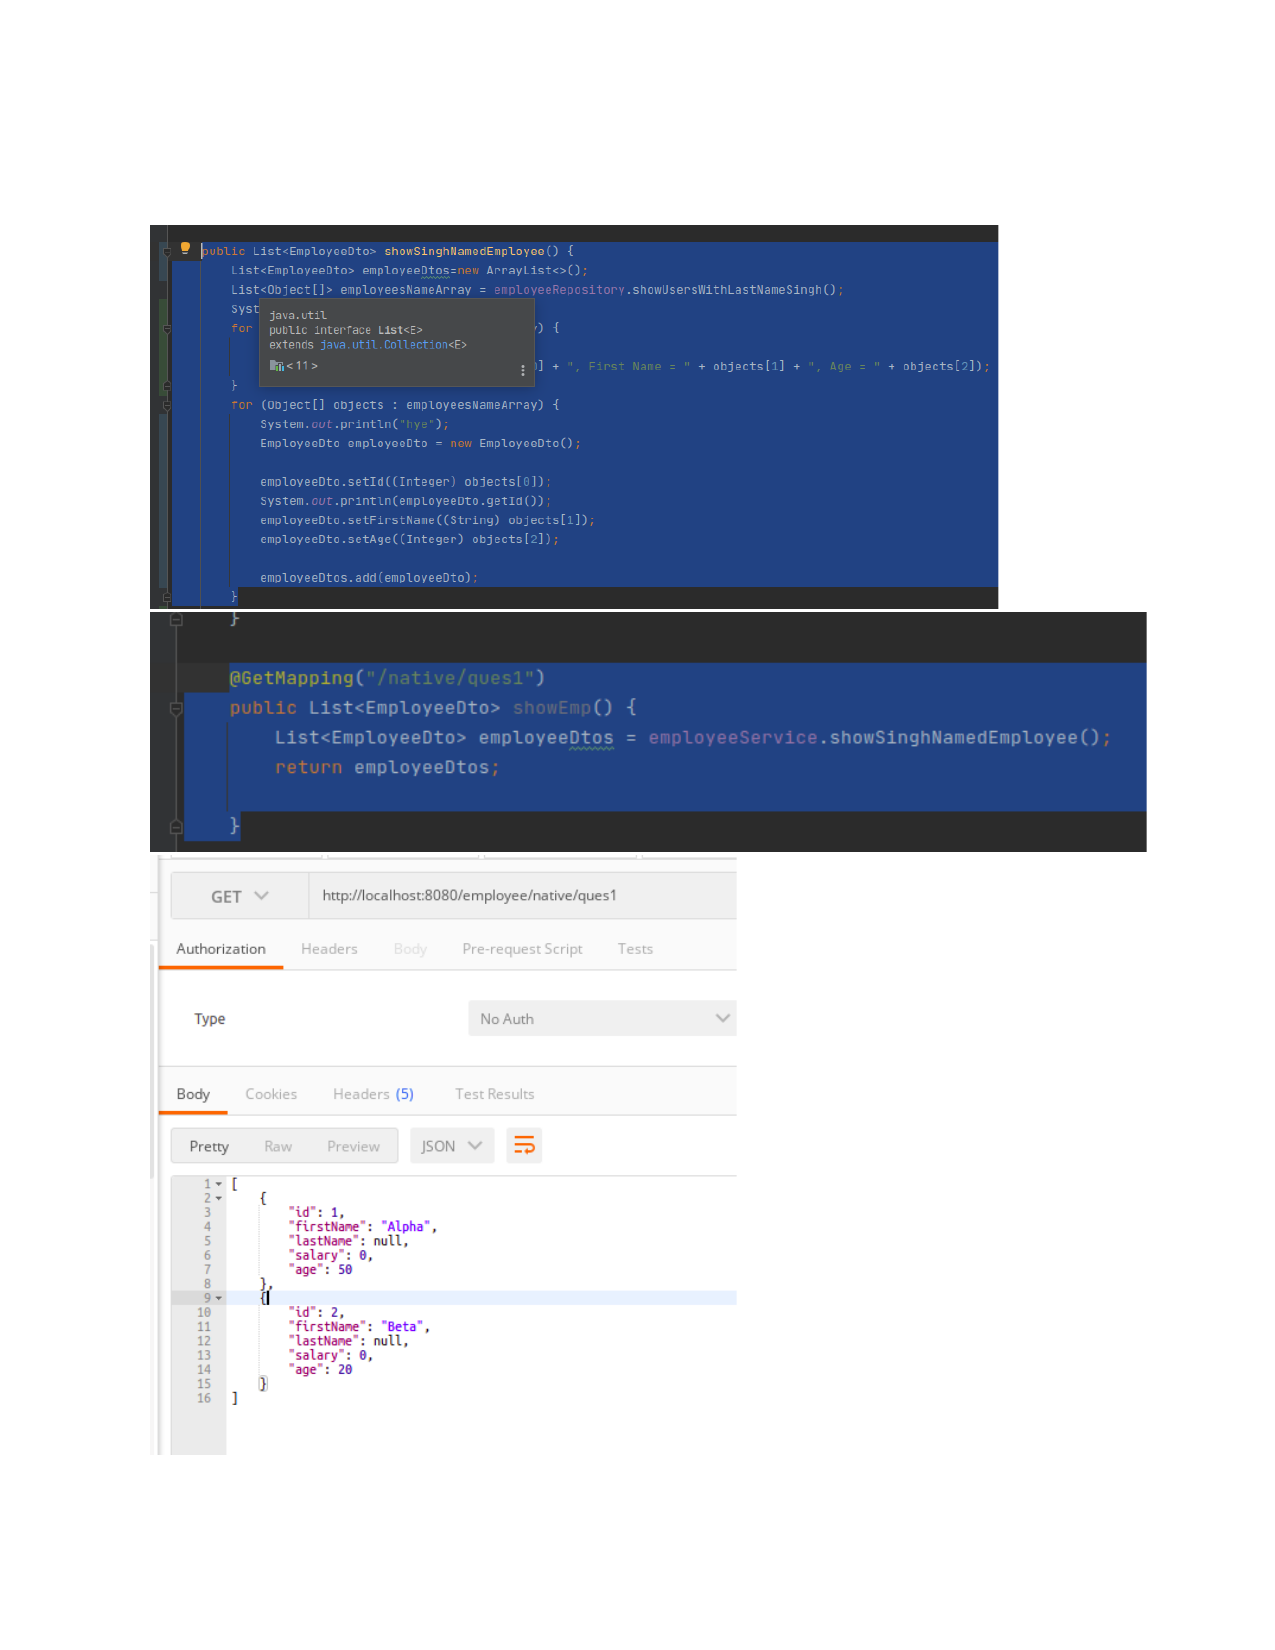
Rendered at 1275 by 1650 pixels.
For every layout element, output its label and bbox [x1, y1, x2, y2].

picture [150, 225, 999, 609]
picture [150, 855, 737, 1455]
picture [150, 612, 1147, 852]
